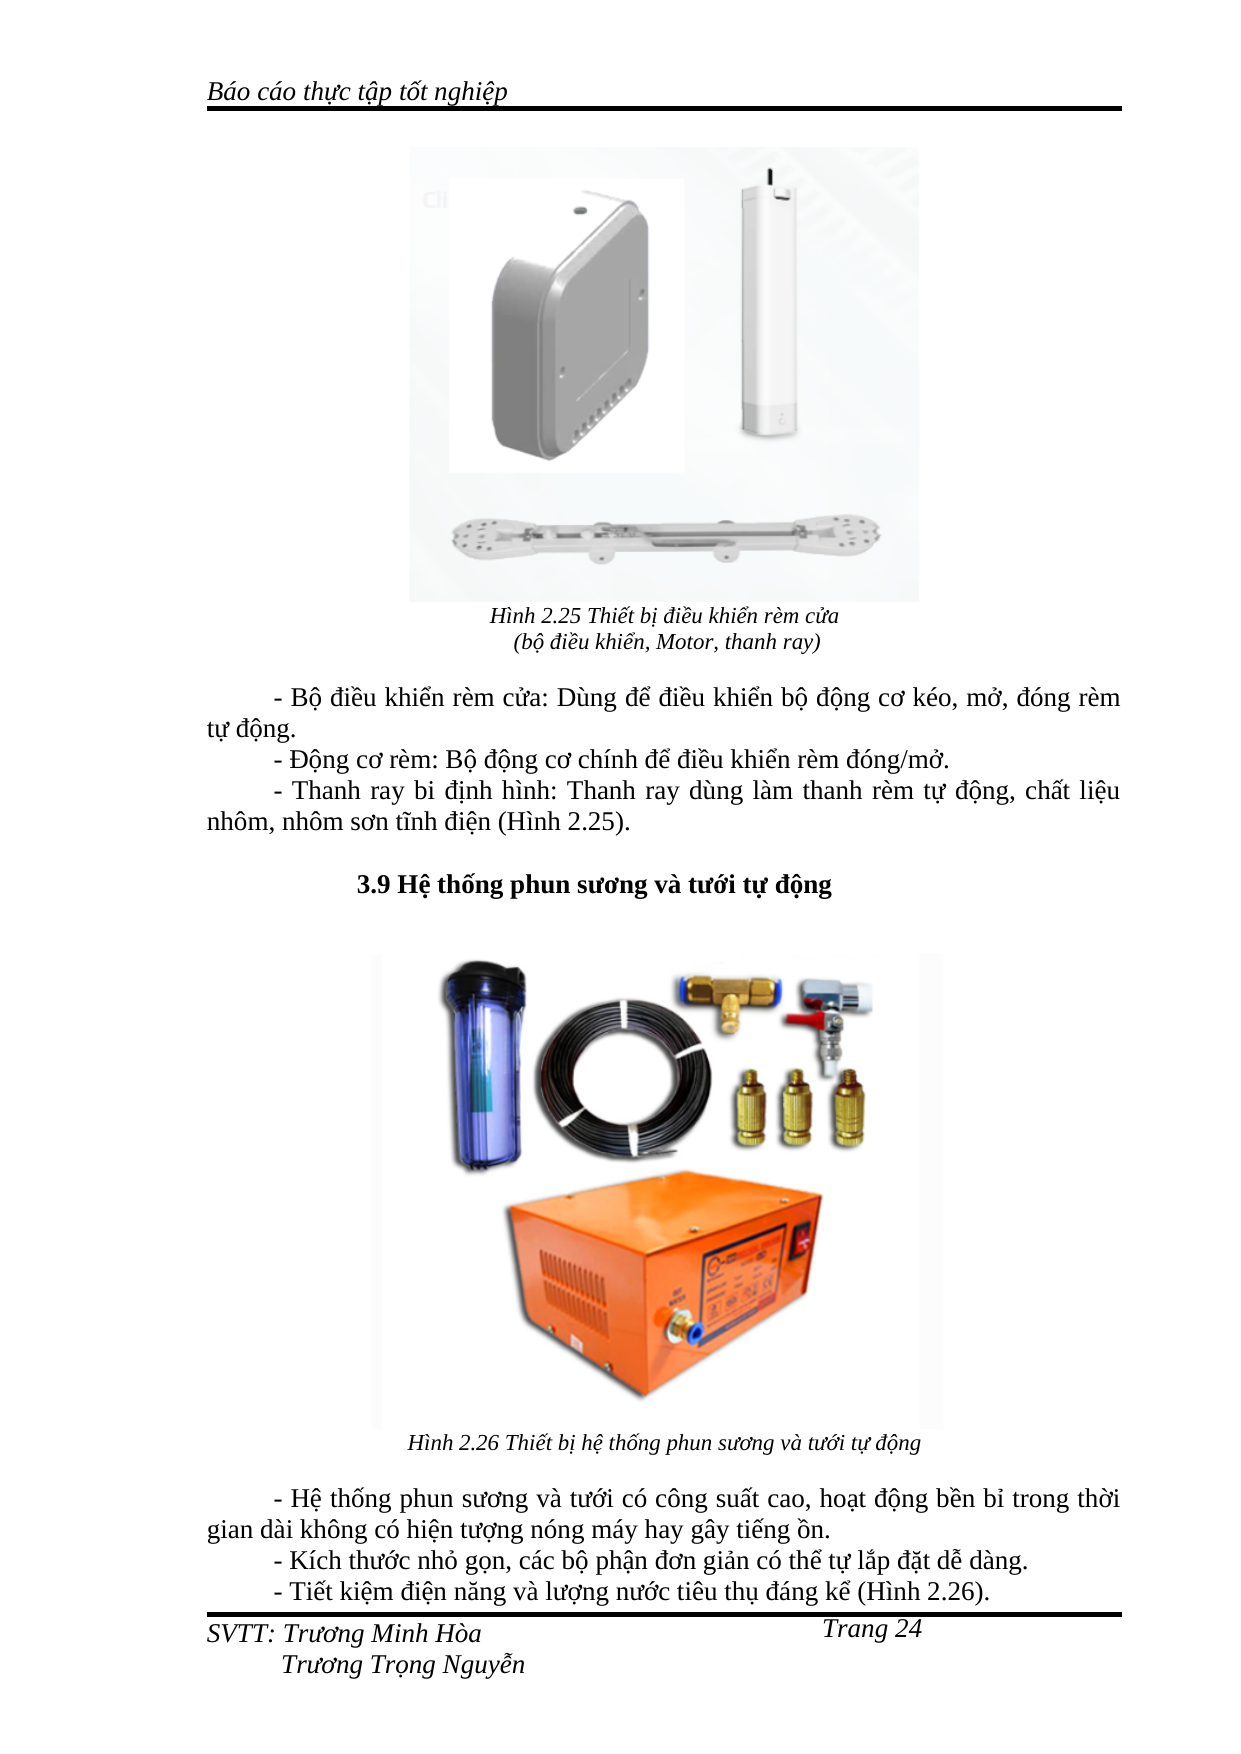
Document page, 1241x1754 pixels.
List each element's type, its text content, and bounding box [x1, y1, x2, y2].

text - Động cơ rèm: Bộ động cơ chính để điều khiển rèm đóng/mở. [207, 743, 1122, 774]
text Hình 2.26 Thiết bị hệ thống phun sương và tưới tự động [207, 1429, 1122, 1456]
text - Hệ thống phun sương và tưới có công suất cao, hoạt động bền bỉ trong thời gian dài không có hiện tượng nóng máy hay gây tiếng ồn. [207, 1482, 1122, 1544]
text (bộ điều khiển, Motor, thanh ray) [207, 628, 1122, 654]
text - Bộ điều khiển rèm cửa: Dùng để điều khiển bộ động cơ kéo, mở, đóng rèm tự động. [207, 681, 1122, 743]
text - Thanh ray bi định hình: Thanh ray dùng làm thanh rèm tự động, chất liệu nhôm, nhôm sơn tĩnh điện (Hình 2.25). [207, 774, 1122, 836]
text Hình 2.25 Thiết bị điều khiển rèm cửa [207, 602, 1122, 628]
picture [367, 933, 962, 1430]
text - Tiết kiệm điện năng và lượng nước tiêu thụ đáng kể (Hình 2.26). [207, 1575, 1122, 1606]
picture [409, 147, 920, 602]
text - Kích thước nhỏ gọn, các bộ phận đơn giản có thể tự lắp đặt dễ dàng. [207, 1544, 1122, 1575]
subtitle 3.9 Hệ thống phun sương và tưới tự động [357, 868, 1122, 899]
